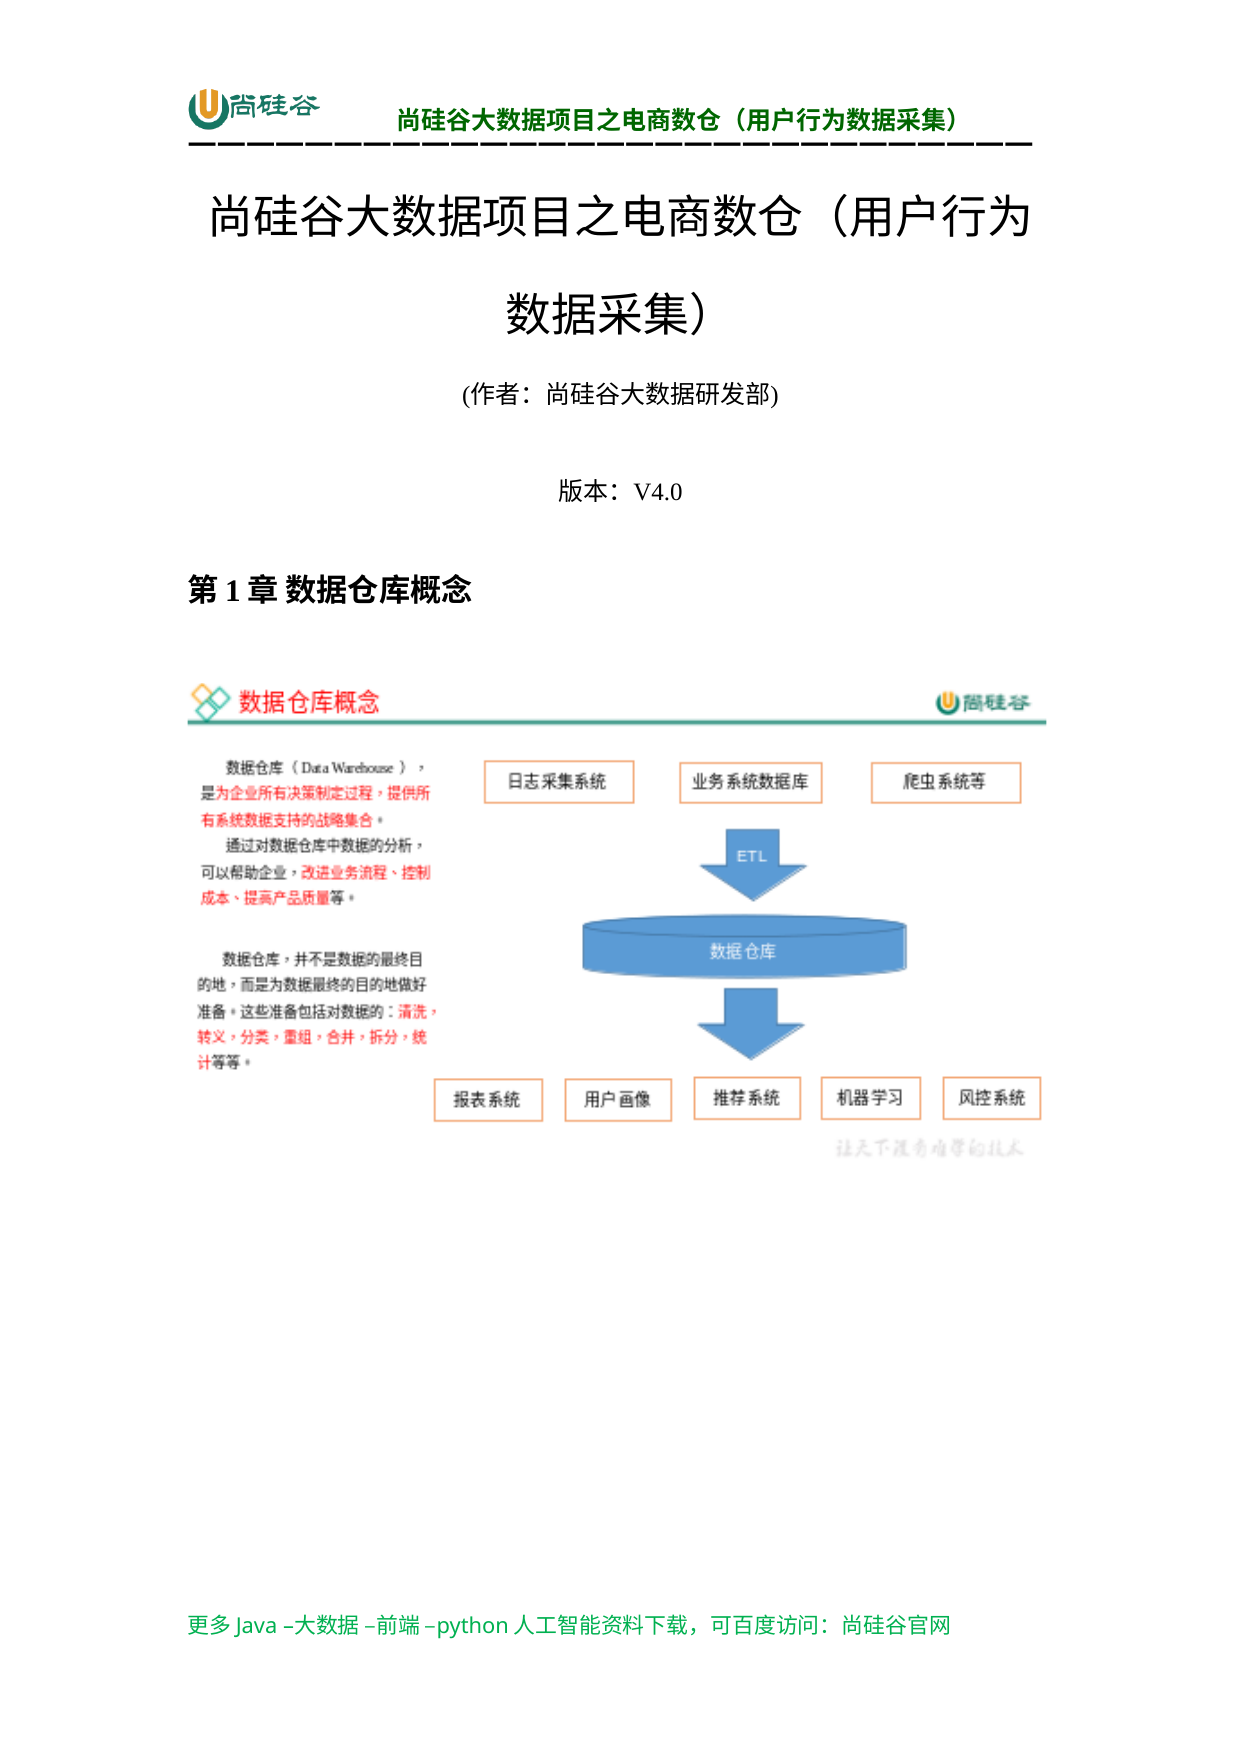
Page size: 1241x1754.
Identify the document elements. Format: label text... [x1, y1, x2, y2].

text (作者：尚硅谷大数据研发部) [187, 360, 1053, 425]
picture [187, 88, 320, 130]
text 尚硅谷大数据项目之电商数仓（用户行为数据采集） [187, 165, 1053, 360]
text 版本：V4.0 [187, 457, 1053, 522]
subtitle 第1章 数据仓库概念 [187, 555, 1053, 620]
